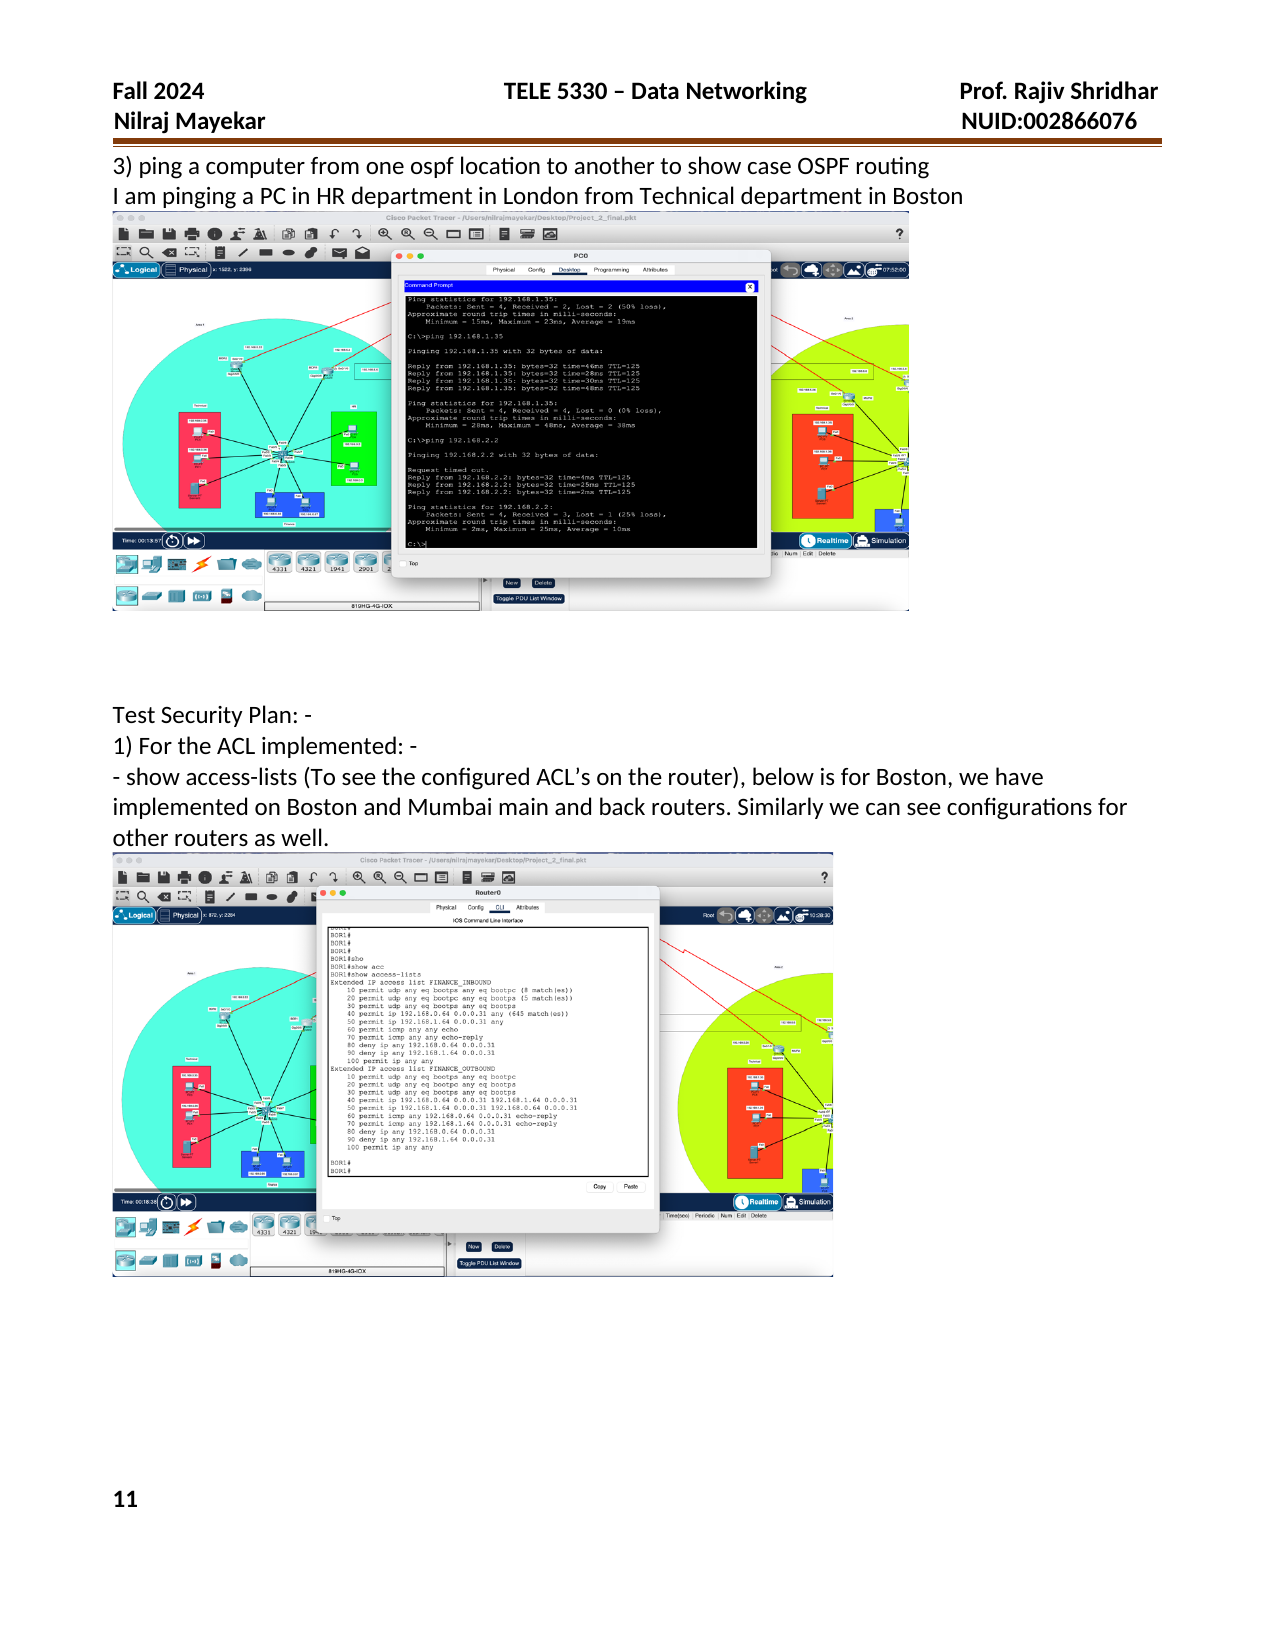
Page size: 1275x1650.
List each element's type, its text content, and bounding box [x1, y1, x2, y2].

picture [112, 852, 834, 1277]
picture [112, 211, 909, 611]
